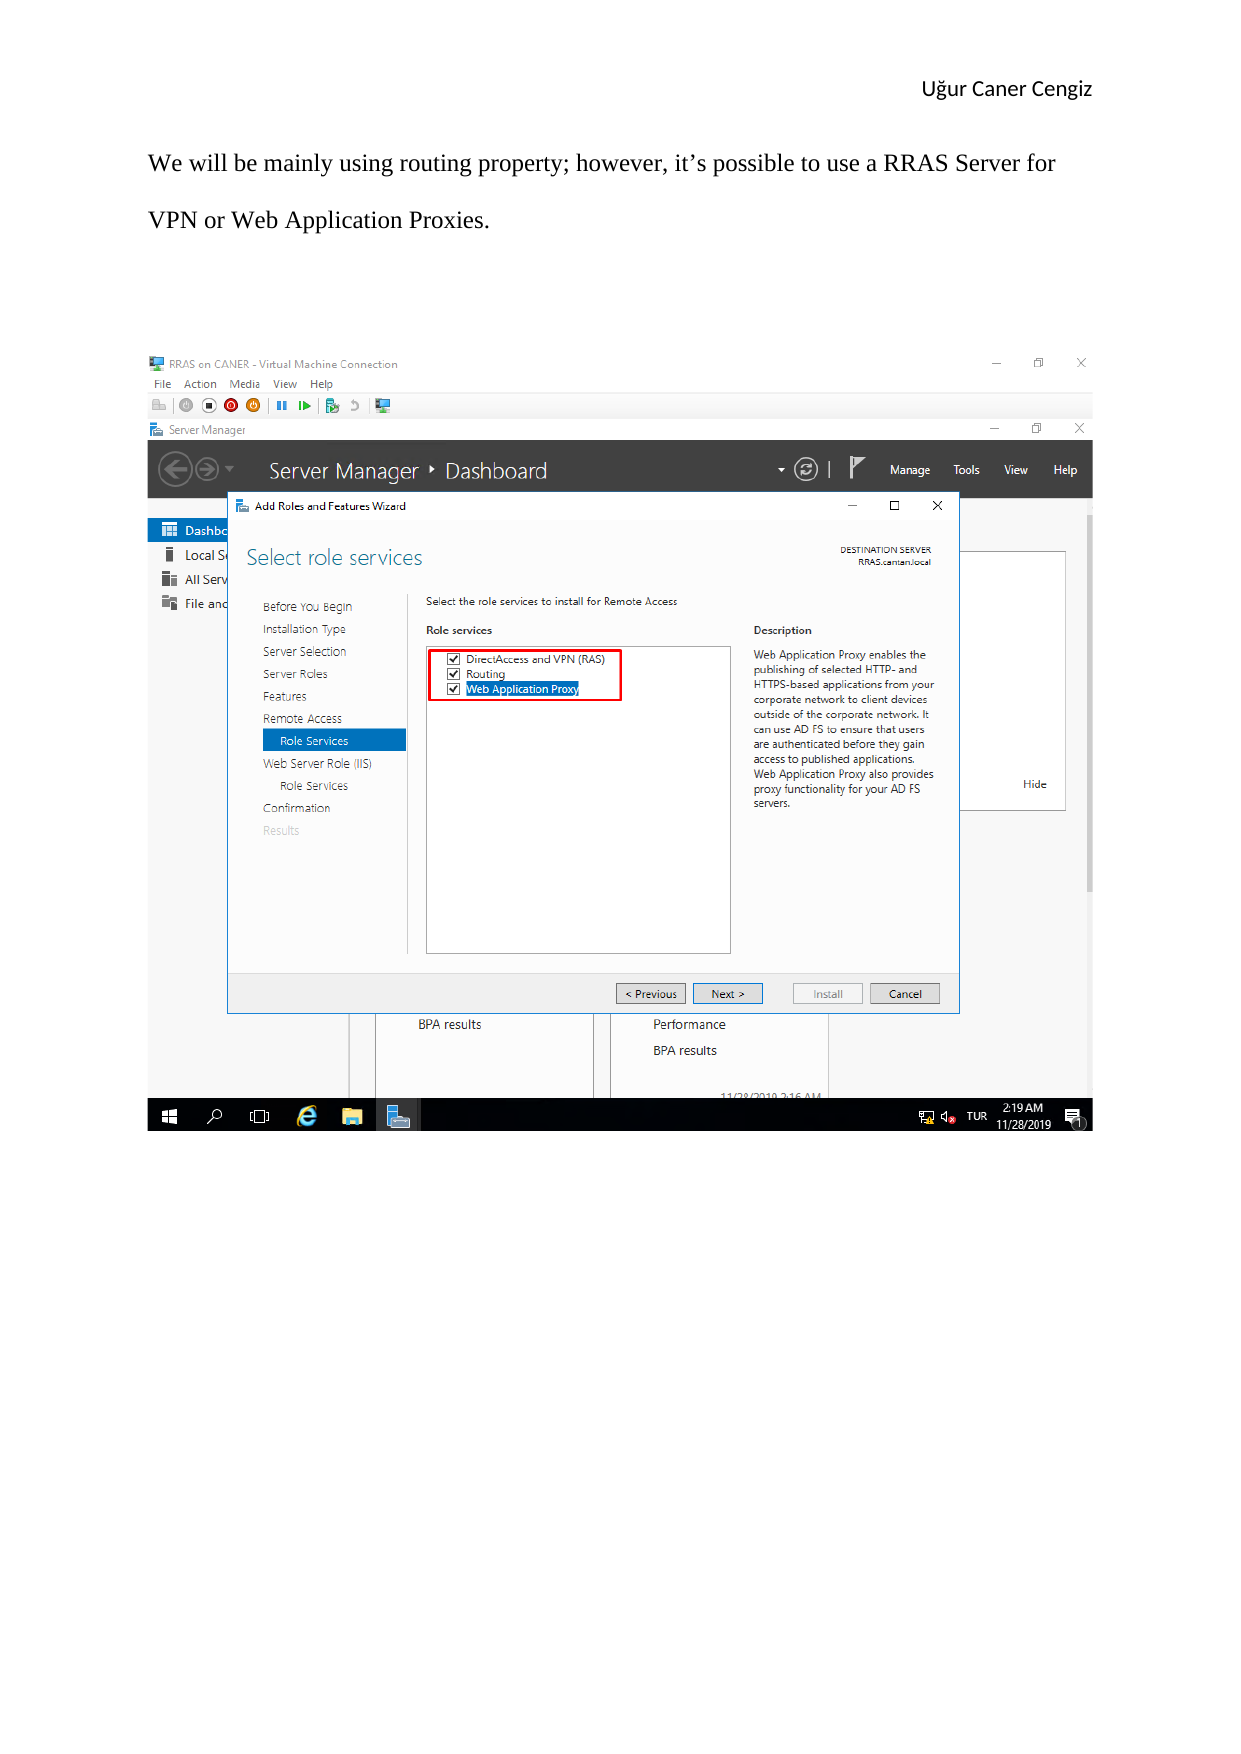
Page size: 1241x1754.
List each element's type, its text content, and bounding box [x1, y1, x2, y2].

text We will be mainly using routing property; however, it’s possible to use a RRAS Server for VPN or Web Application Proxies. [148, 148, 1093, 234]
picture [147, 353, 1093, 1131]
